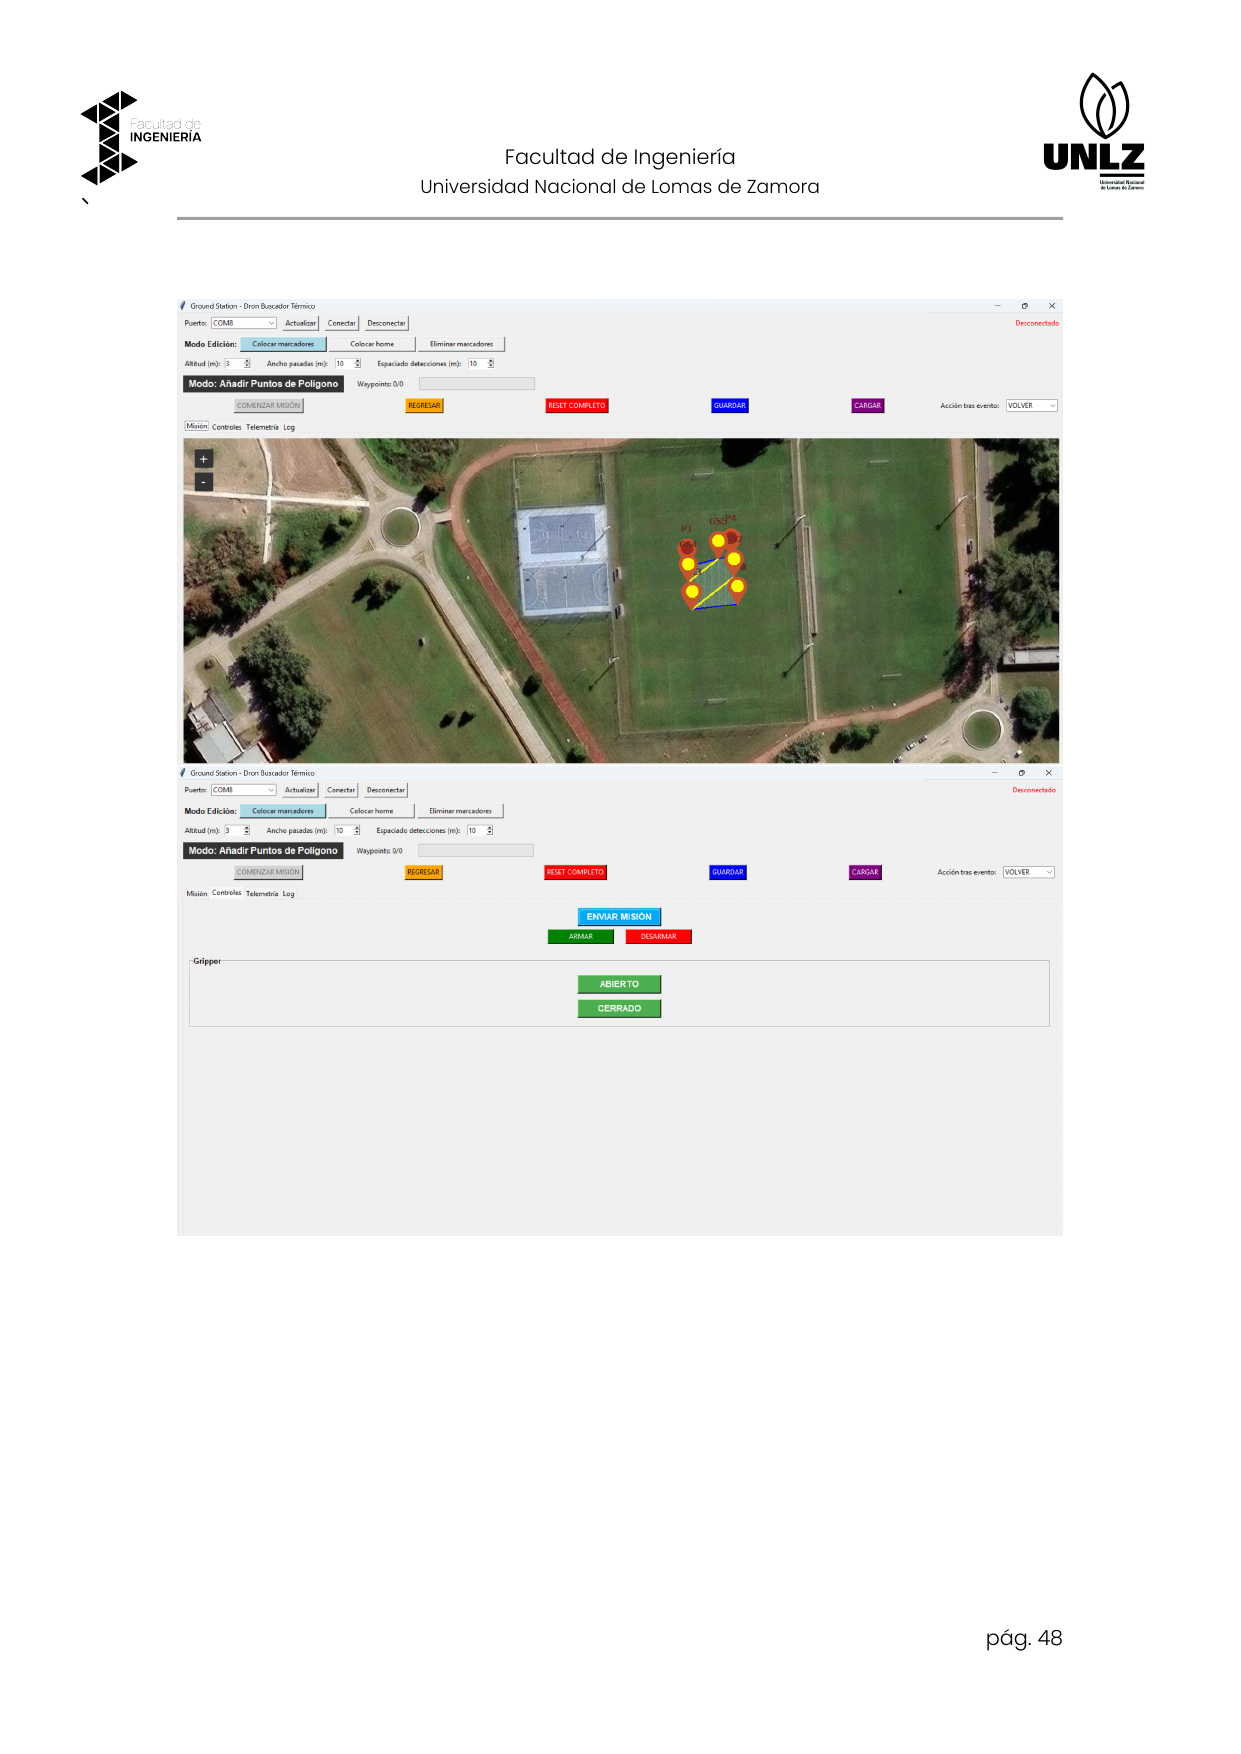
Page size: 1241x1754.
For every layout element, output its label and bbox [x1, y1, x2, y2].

picture [1029, 66, 1159, 196]
picture [177, 299, 1063, 765]
picture [177, 766, 1063, 1236]
picture [60, 76, 214, 196]
